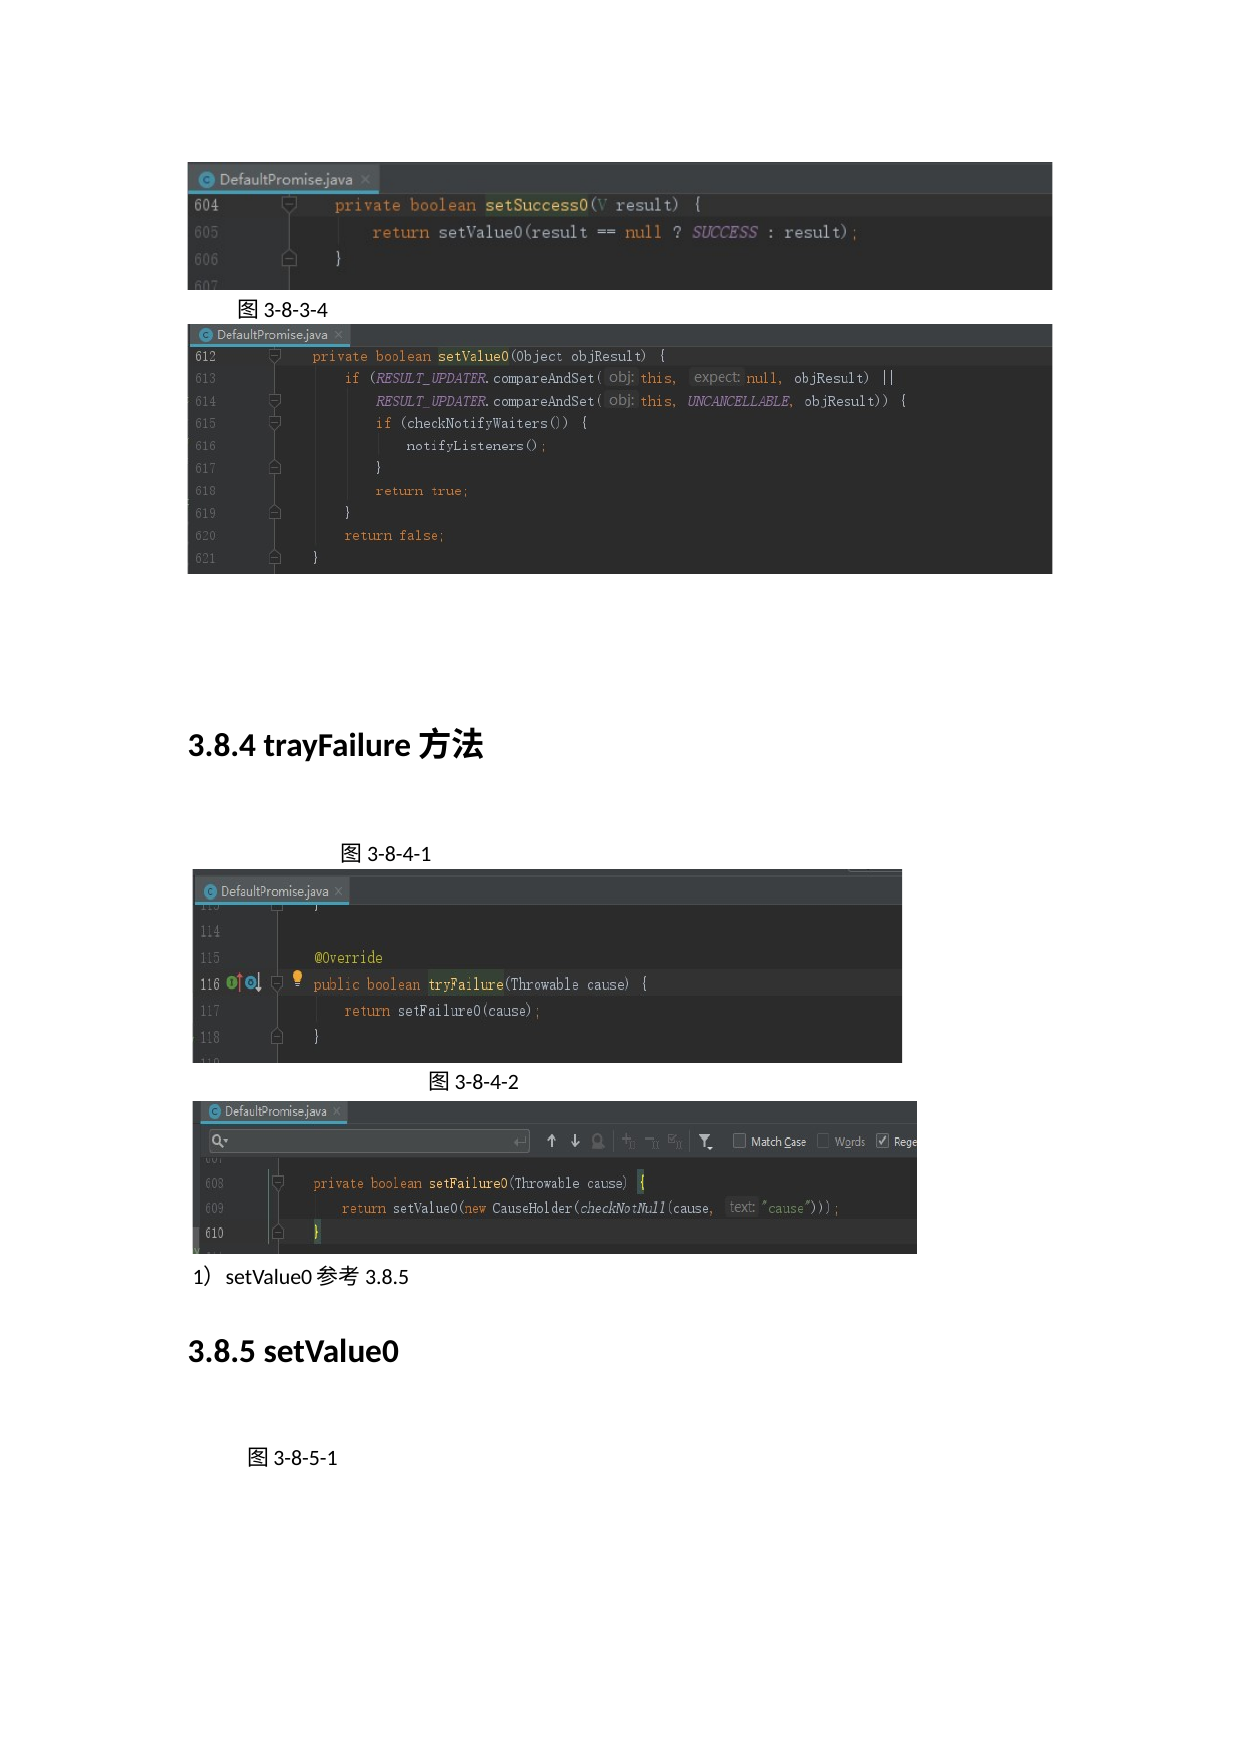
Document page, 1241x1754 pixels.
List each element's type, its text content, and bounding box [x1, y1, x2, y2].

text 1）setValue0参考3.8.5 [187, 1258, 1053, 1291]
subtitle 3.8.5 setValue0 [187, 1318, 1053, 1383]
picture [192, 869, 903, 1063]
picture [187, 324, 1053, 574]
text 图3-8-3-4 [187, 292, 1053, 324]
text 图3-8-4-2 [187, 1063, 1053, 1096]
text 图3-8-4-1 [187, 836, 1053, 868]
picture [192, 1101, 917, 1254]
text 图3-8-5-1 [187, 1439, 1053, 1472]
picture [187, 162, 1053, 290]
subtitle 3.8.4 trayFailure方法 [187, 709, 1053, 774]
